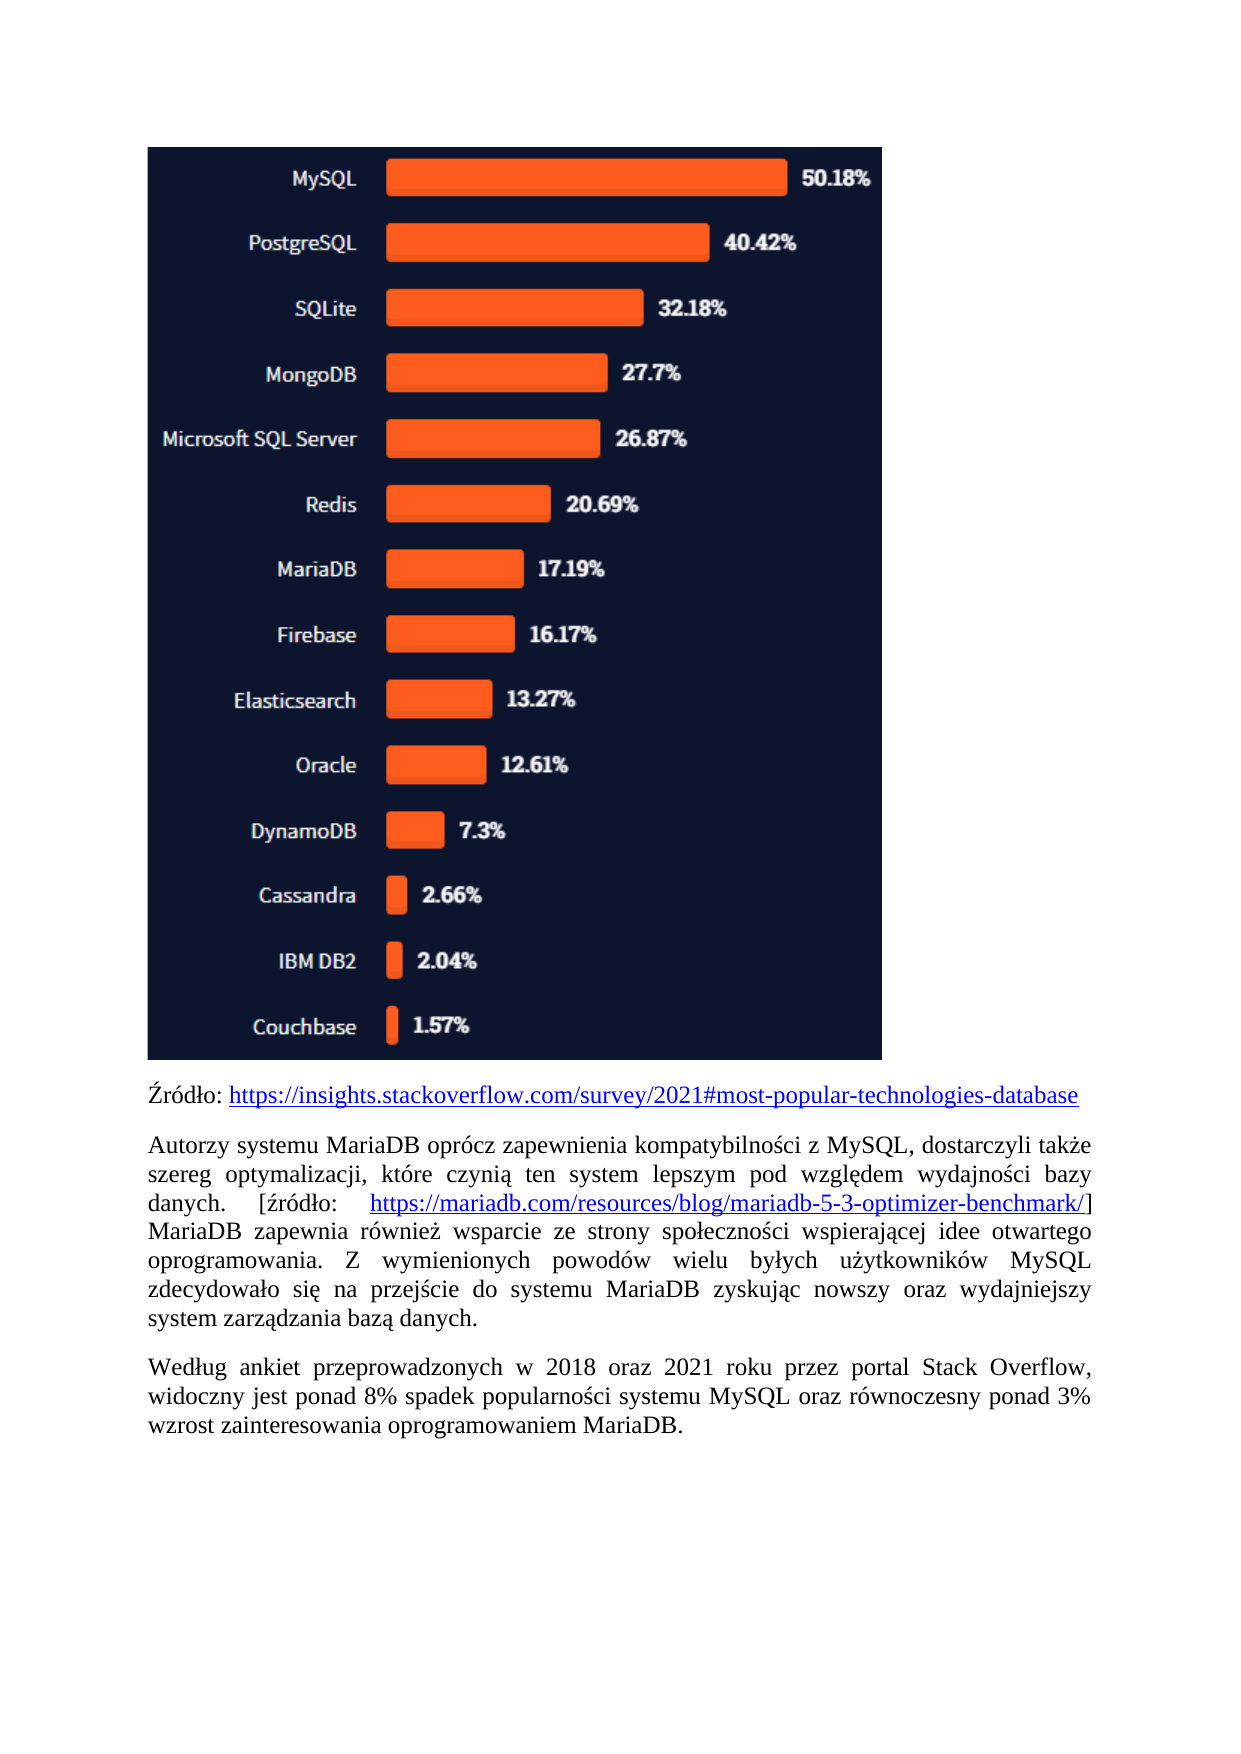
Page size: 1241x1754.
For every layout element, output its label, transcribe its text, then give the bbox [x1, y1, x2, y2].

text Źródło: https://insights.stackoverflow.com/survey/2021#most-popular-technologies-database [148, 1081, 1093, 1109]
text Autorzy systemu MariaDB oprócz zapewnienia kompatybilności z MySQL, dostarczyli także szereg optymalizacji, które czynią ten system lepszym pod względem wydajności bazy danych. [źródło: https://mariadb.com/resources/blog/mariadb-5-3-optimizer-benchmark/] MariaDB zapewnia również wsparcie ze strony społeczności wspierającej idee otwartego oprogramowania. Z wymienionych powodów wielu byłych użytkowników MySQL zdecydowało się na przejście do systemu MariaDB zyskując nowszy oraz wydajniejszy system zarządzania bazą danych. [148, 1130, 1093, 1331]
text Według ankiet przeprowadzonych w 2018 oraz 2021 roku przez portal Stack Overflow, widoczny jest ponad 8% spadek popularności systemu MySQL oraz równoczesny ponad 3% wzrost zainteresowania oprogramowaniem MariaDB. [148, 1352, 1093, 1438]
picture [147, 147, 882, 1060]
